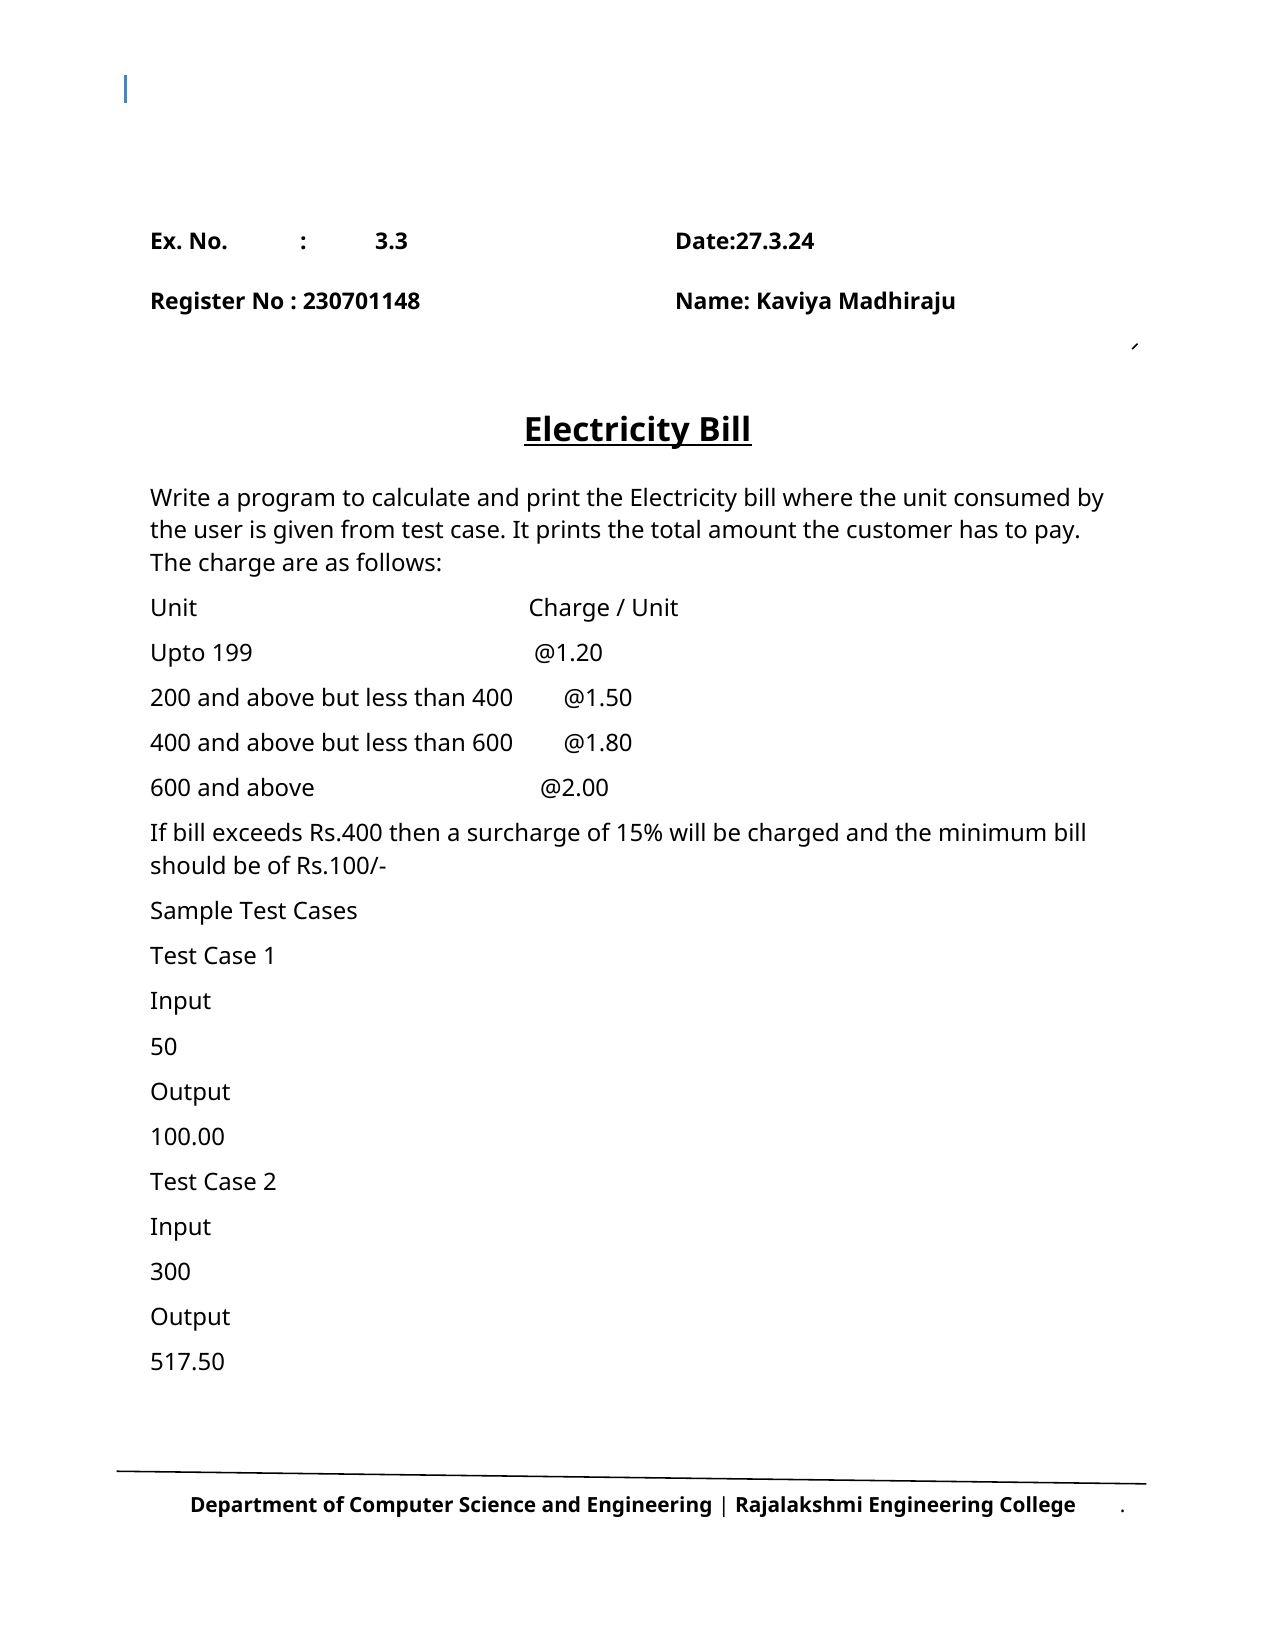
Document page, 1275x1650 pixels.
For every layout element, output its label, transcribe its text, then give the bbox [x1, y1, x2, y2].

text Ex. No. : 3.3 Date:27.3.24 [150, 224, 1125, 256]
text Input [150, 1210, 1125, 1242]
text Electricity Bill [150, 406, 1125, 451]
text Output [150, 1074, 1125, 1107]
text Sample Test Cases [150, 894, 1125, 927]
text 50 [150, 1029, 1125, 1062]
text Register No : 230701148 Name: Kaviya Madhiraju [150, 285, 1125, 316]
text Unit Charge / Unit [150, 591, 1125, 623]
text 200 and above but less than 400 @1.50 [150, 681, 1125, 713]
text Test Case 2 [150, 1164, 1125, 1197]
text Write a program to calculate and print the Electricity bill where the unit consumed by the user is given from test case. It prints the total amount the customer has to pay. The charge are as follows: [150, 480, 1125, 578]
text Test Case 1 [150, 939, 1125, 972]
text Output [150, 1300, 1125, 1332]
text 517.50 [150, 1345, 1125, 1378]
text Upto 199 @1.20 [150, 636, 1125, 668]
text 100.00 [150, 1119, 1125, 1152]
text If bill exceeds Rs.400 then a surcharge of 15% will be charged and the minimum bill should be of Rs.100/- [150, 816, 1125, 881]
text 300 [150, 1255, 1125, 1287]
text 400 and above but less than 600 @1.80 [150, 726, 1125, 759]
text Input [150, 984, 1125, 1017]
text 600 and above @2.00 [150, 771, 1125, 804]
